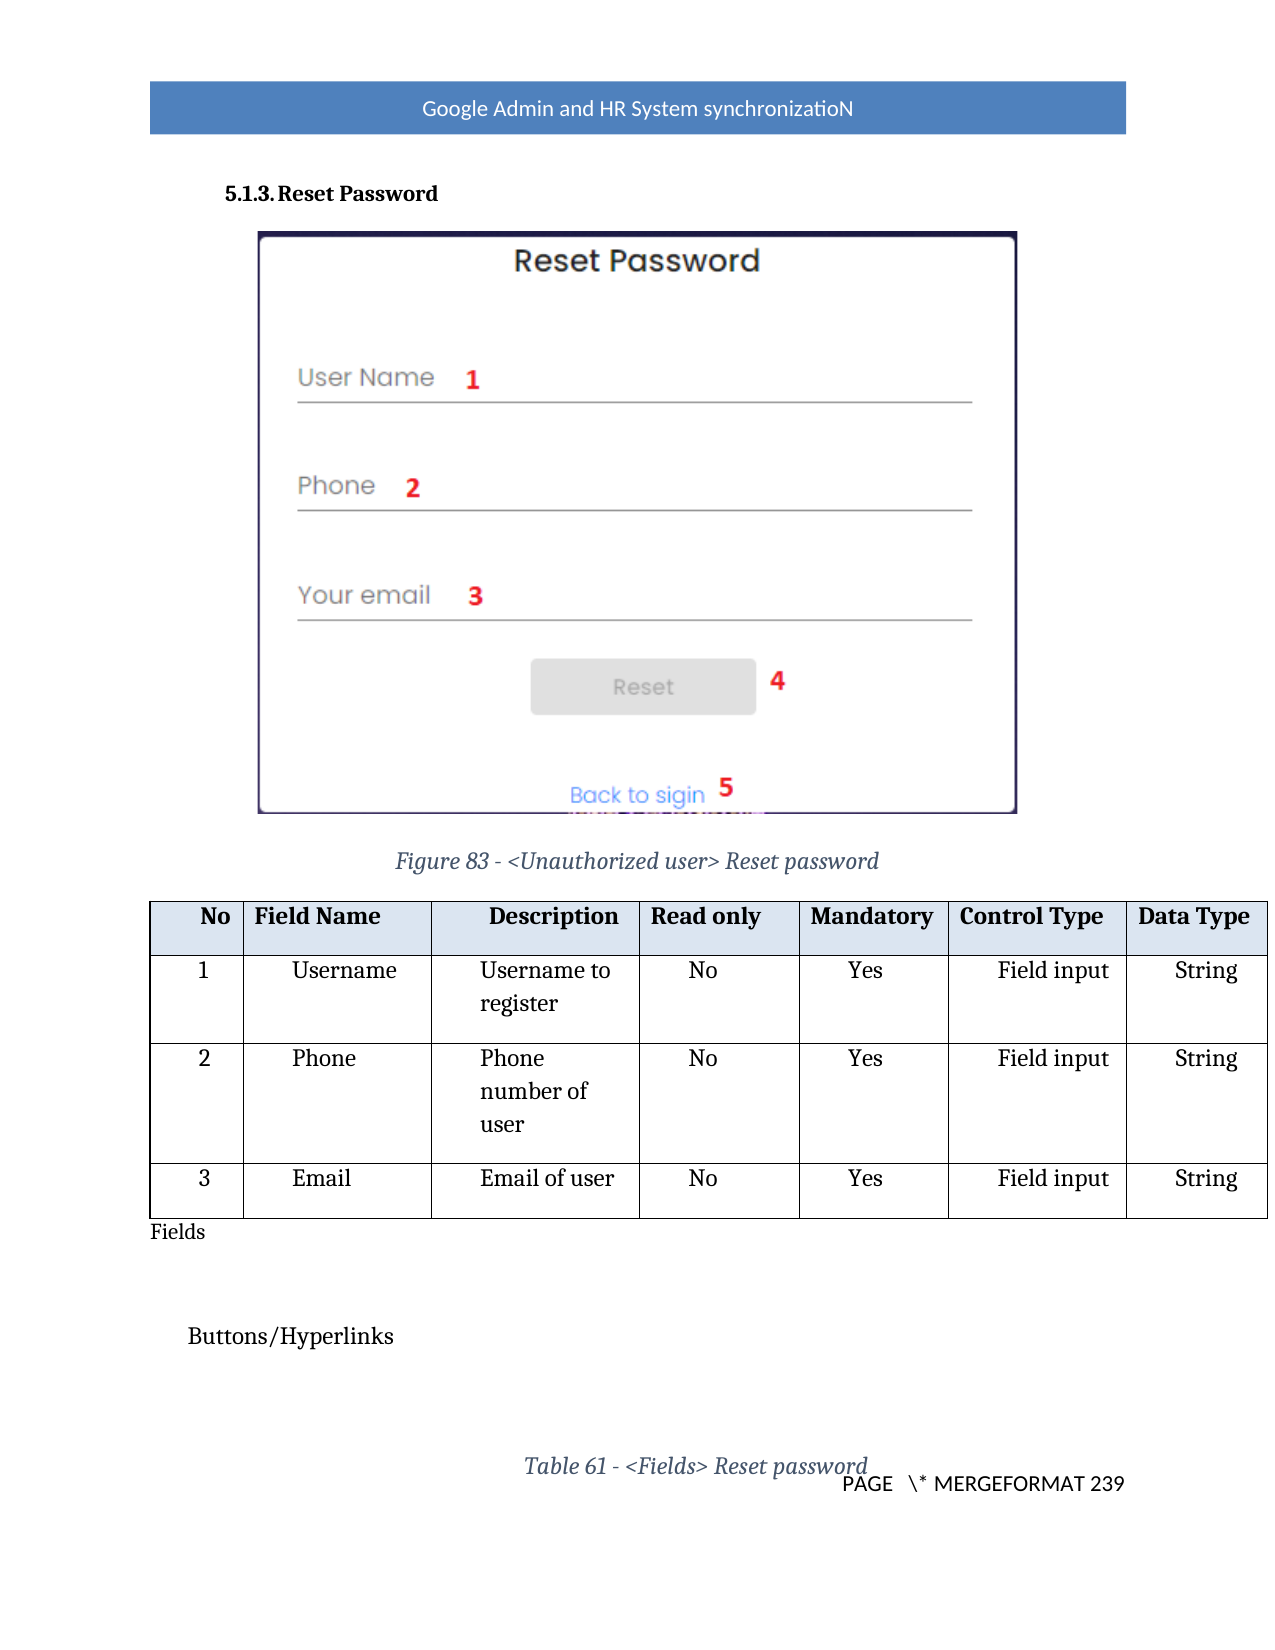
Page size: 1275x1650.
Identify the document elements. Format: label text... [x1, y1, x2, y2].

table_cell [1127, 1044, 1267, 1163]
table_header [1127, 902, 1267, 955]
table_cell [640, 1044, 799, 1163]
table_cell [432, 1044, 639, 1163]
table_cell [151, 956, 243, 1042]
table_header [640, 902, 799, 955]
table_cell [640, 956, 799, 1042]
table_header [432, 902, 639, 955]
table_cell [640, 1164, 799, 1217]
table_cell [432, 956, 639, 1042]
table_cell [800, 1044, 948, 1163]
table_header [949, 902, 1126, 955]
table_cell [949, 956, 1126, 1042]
text Figure 83 - <Unauthorized user> Reset password [150, 847, 1125, 875]
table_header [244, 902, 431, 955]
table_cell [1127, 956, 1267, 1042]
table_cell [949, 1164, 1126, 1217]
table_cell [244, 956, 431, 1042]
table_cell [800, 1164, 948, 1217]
text Fields [150, 1219, 1125, 1245]
subtitle Reset Password [225, 181, 1125, 207]
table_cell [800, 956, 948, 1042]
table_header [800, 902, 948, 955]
text Table 61 - <Fields> Reset password [147, 1452, 1246, 1481]
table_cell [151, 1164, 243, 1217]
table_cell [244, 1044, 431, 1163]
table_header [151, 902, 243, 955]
picture [257, 231, 1018, 814]
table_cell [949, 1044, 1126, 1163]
text Buttons/Hyperlinks [187, 1322, 1125, 1351]
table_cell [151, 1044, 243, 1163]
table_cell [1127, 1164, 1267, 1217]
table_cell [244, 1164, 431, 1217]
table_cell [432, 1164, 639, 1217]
